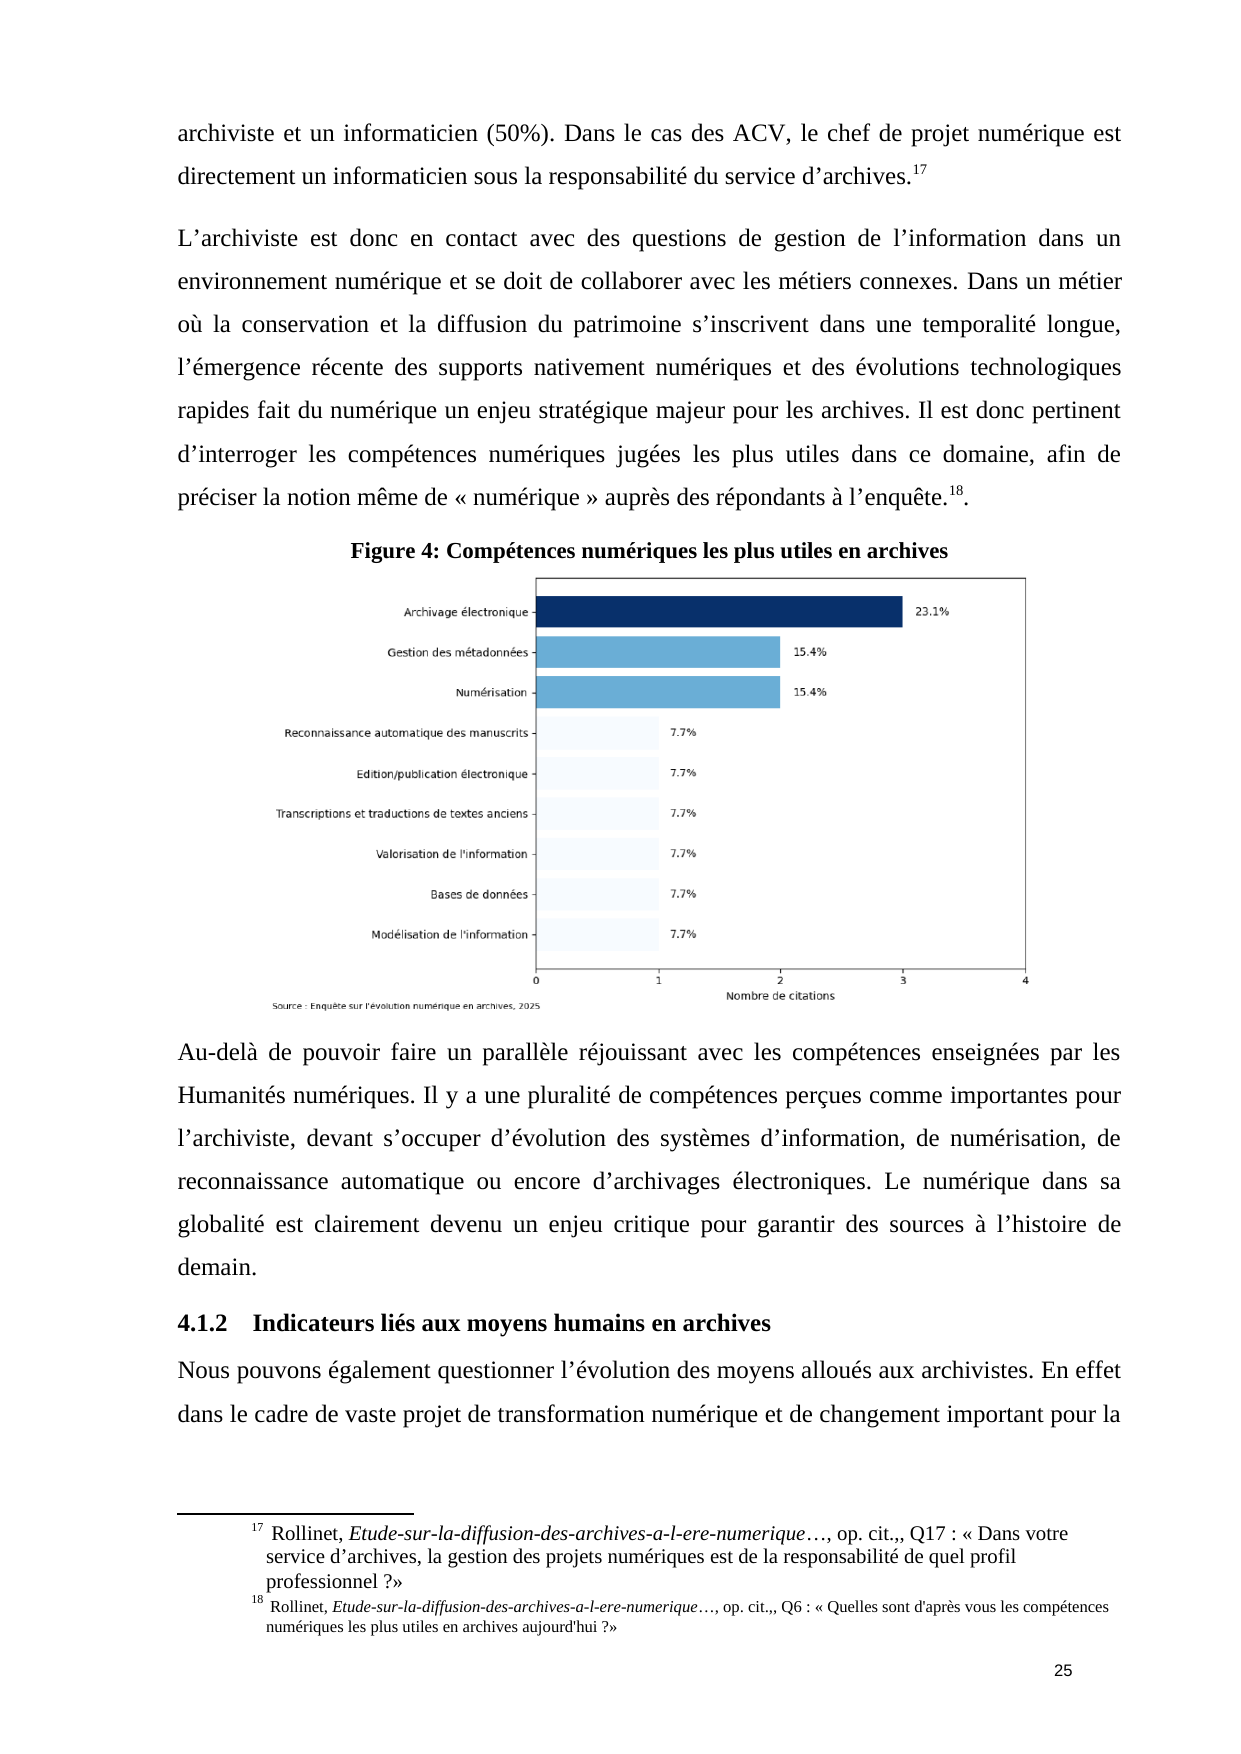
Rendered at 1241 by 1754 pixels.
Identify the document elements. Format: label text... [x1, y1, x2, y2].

text L’archiviste est donc en contact avec des questions de gestion de l’information dans un environnement numérique et se doit de collaborer avec les métiers connexes. Dans un métier où la conservation et la diffusion du patrimoine s’inscrivent dans une temporalité longue, l’émergence récente des supports nativement numériques et des évolutions technologiques rapides fait du numérique un enjeu stratégique majeur pour les archives. Il est donc pertinent d’interroger les compétences numériques jugées les plus utiles dans ce domaine, afin de préciser la notion même de « numérique » auprès des répondants à l’enquête.. [177, 223, 1122, 511]
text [177, 118, 1122, 190]
picture [264, 576, 1035, 1018]
subtitle Indicateurs liés aux moyens humains en archives [177, 1308, 1122, 1337]
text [177, 1356, 1122, 1427]
text Au-delà de pouvoir faire un parallèle réjouissant avec les compétences enseignées par les Humanités numériques. Il y a une pluralité de compétences perçues comme importantes pour l’archiviste, devant s’occuper d’évolution des systèmes d’information, de numérisation, de reconnaissance automatique ou encore d’archivages électroniques. Le numérique dans sa globalité est clairement devenu un enjeu critique pour garantir des sources à l’histoire de demain. [177, 1037, 1122, 1281]
text Figure 4: Compétences numériques les plus utiles en archives [177, 537, 1122, 564]
